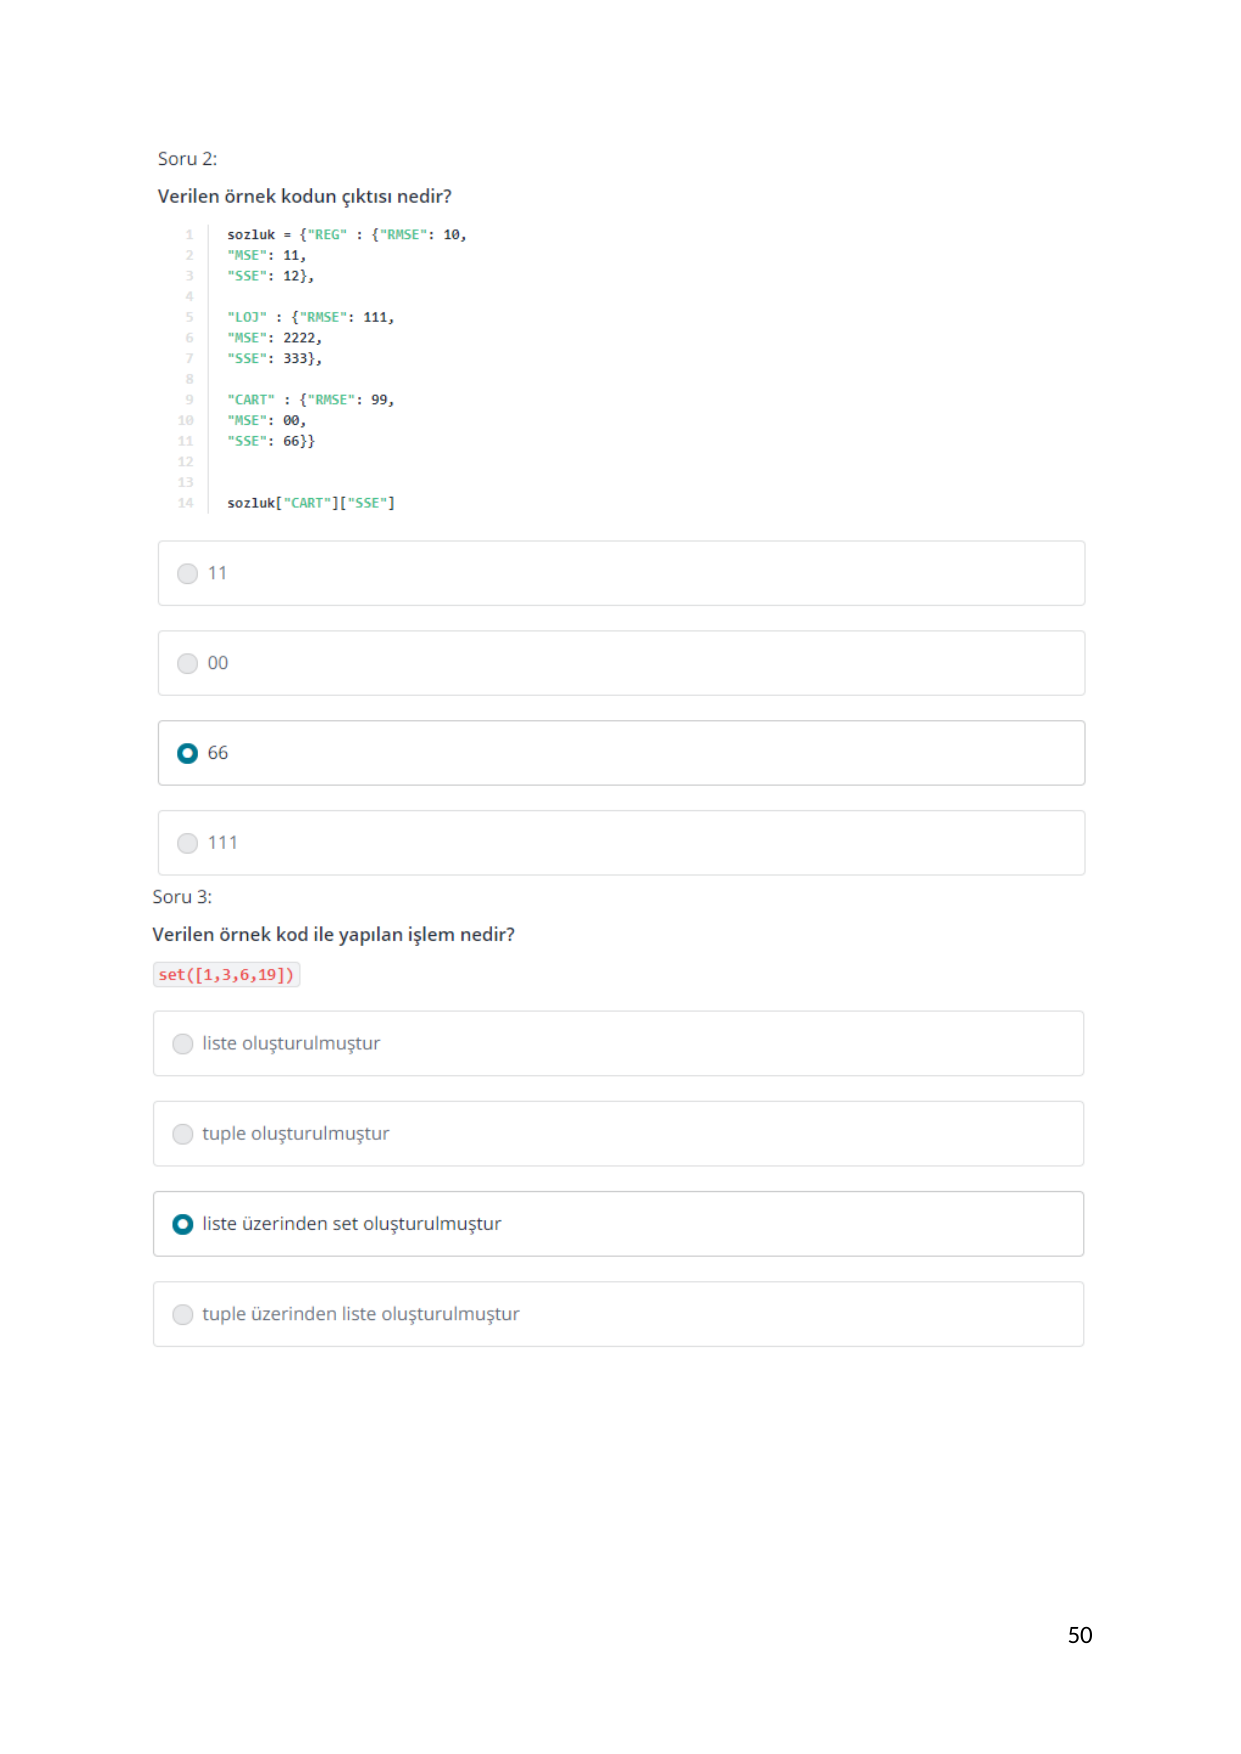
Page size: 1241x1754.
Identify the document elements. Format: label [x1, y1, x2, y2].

picture [147, 147, 1093, 883]
picture [147, 885, 1093, 1352]
